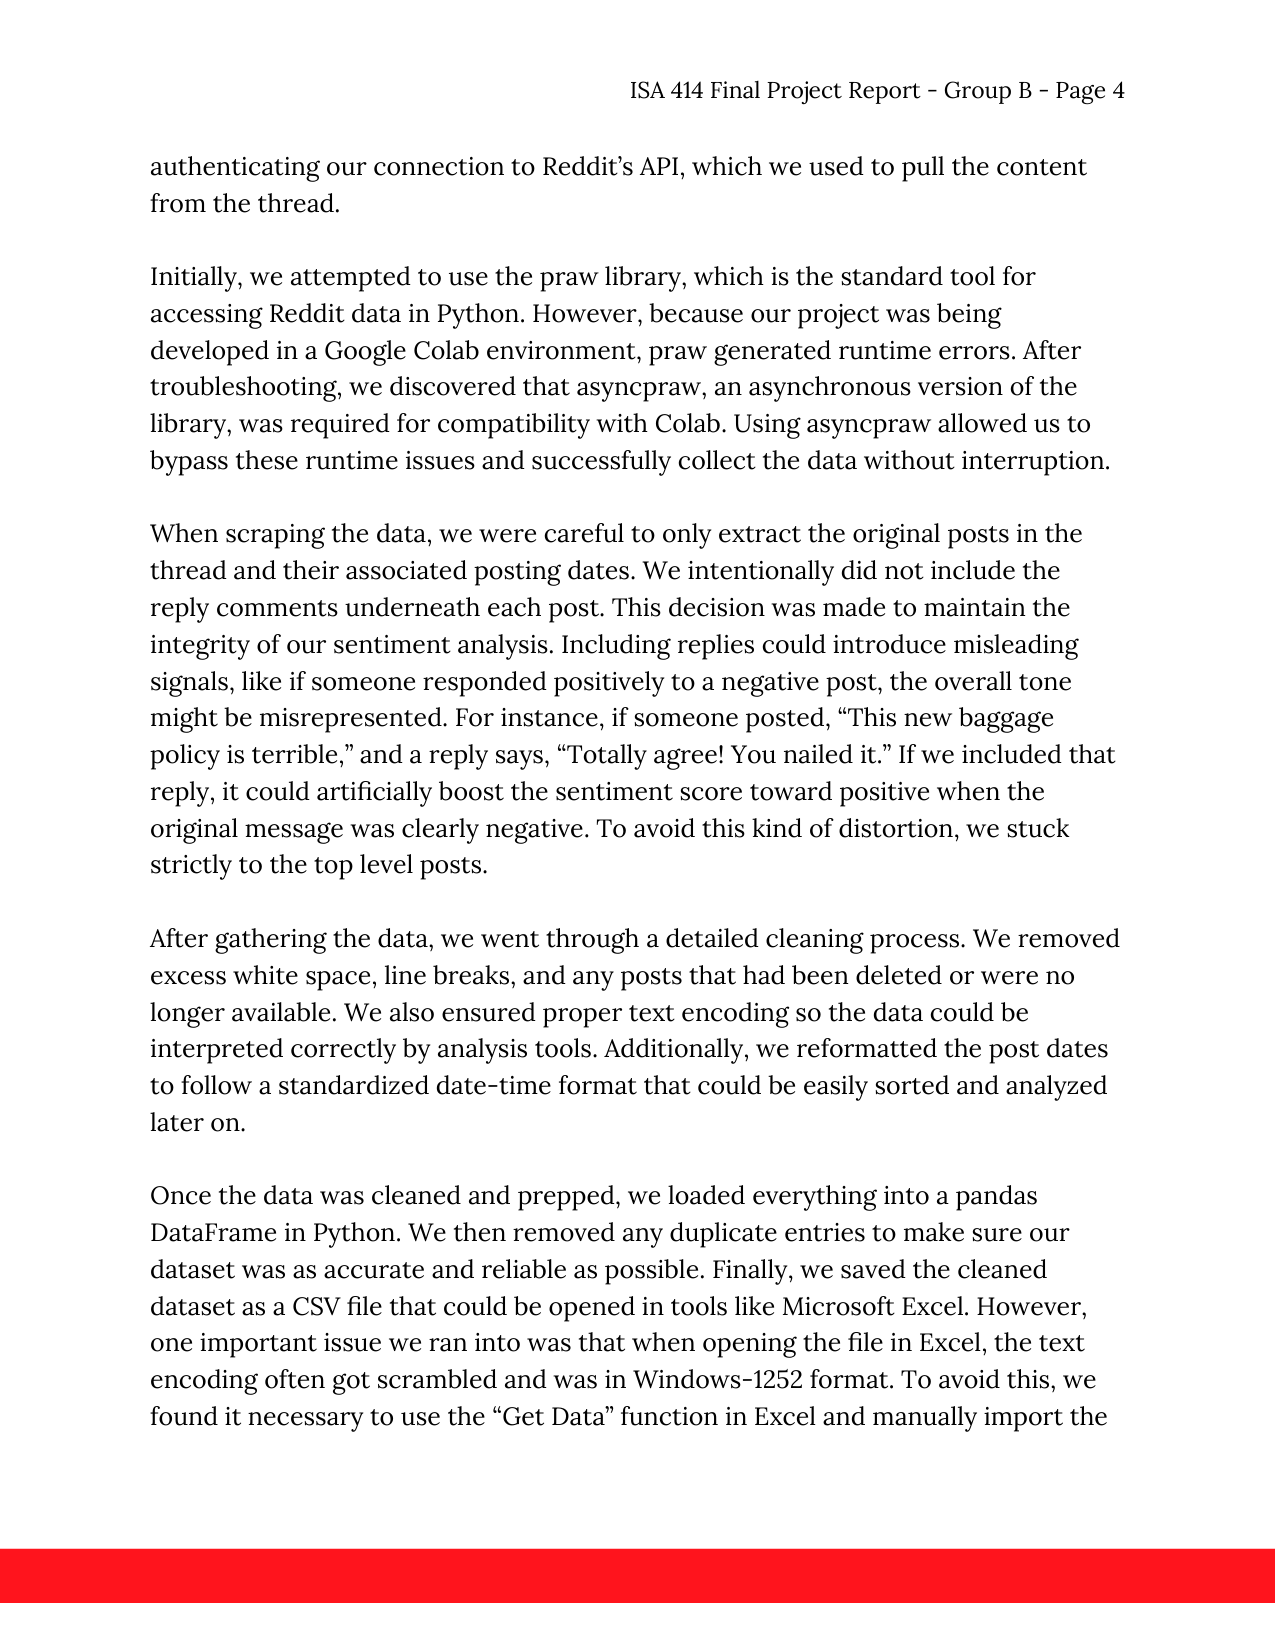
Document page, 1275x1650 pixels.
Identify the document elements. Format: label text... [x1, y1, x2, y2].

picture [0, 1547, 1275, 1603]
text When scraping the data, we were careful to only extract the original posts in the thread and their associated posting dates. We intentionally did not include the reply comments underneath each post. This decision was made to maintain the integrity of our sentiment analysis. Including replies could introduce misleading signals, like if someone responded positively to a negative post, the overall tone might be misrepresented. For instance, if someone posted, “This new baggage policy is terrible,” and a reply says, “Totally agree! You nailed it.” If we included that reply, it could artificially boost the sentiment score toward positive when the original message was clearly negative. To avoid this kind of distortion, we stuck strictly to the top level posts. [150, 518, 1125, 881]
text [150, 150, 1125, 219]
text Initially, we attempted to use the praw library, which is the standard tool for accessing Reddit data in Python. However, because our project was being developed in a Google Colab environment, praw generated runtime errors. After troubleshooting, we discovered that asyncpraw, an asynchronous version of the library, was required for compatibility with Colab. Using asyncpraw allowed us to bypass these runtime issues and successfully collect the data without interruption. [150, 260, 1125, 476]
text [150, 1179, 1125, 1432]
text After gathering the data, we went through a detailed cleaning process. We removed excess white space, line breaks, and any posts that had been deleted or were no longer available. We also ensured proper text encoding so the data could be interpreted correctly by analysis tools. Additionally, we reformatted the post dates to follow a standardized date-time format that could be easily sorted and analyzed later on. [150, 922, 1125, 1138]
